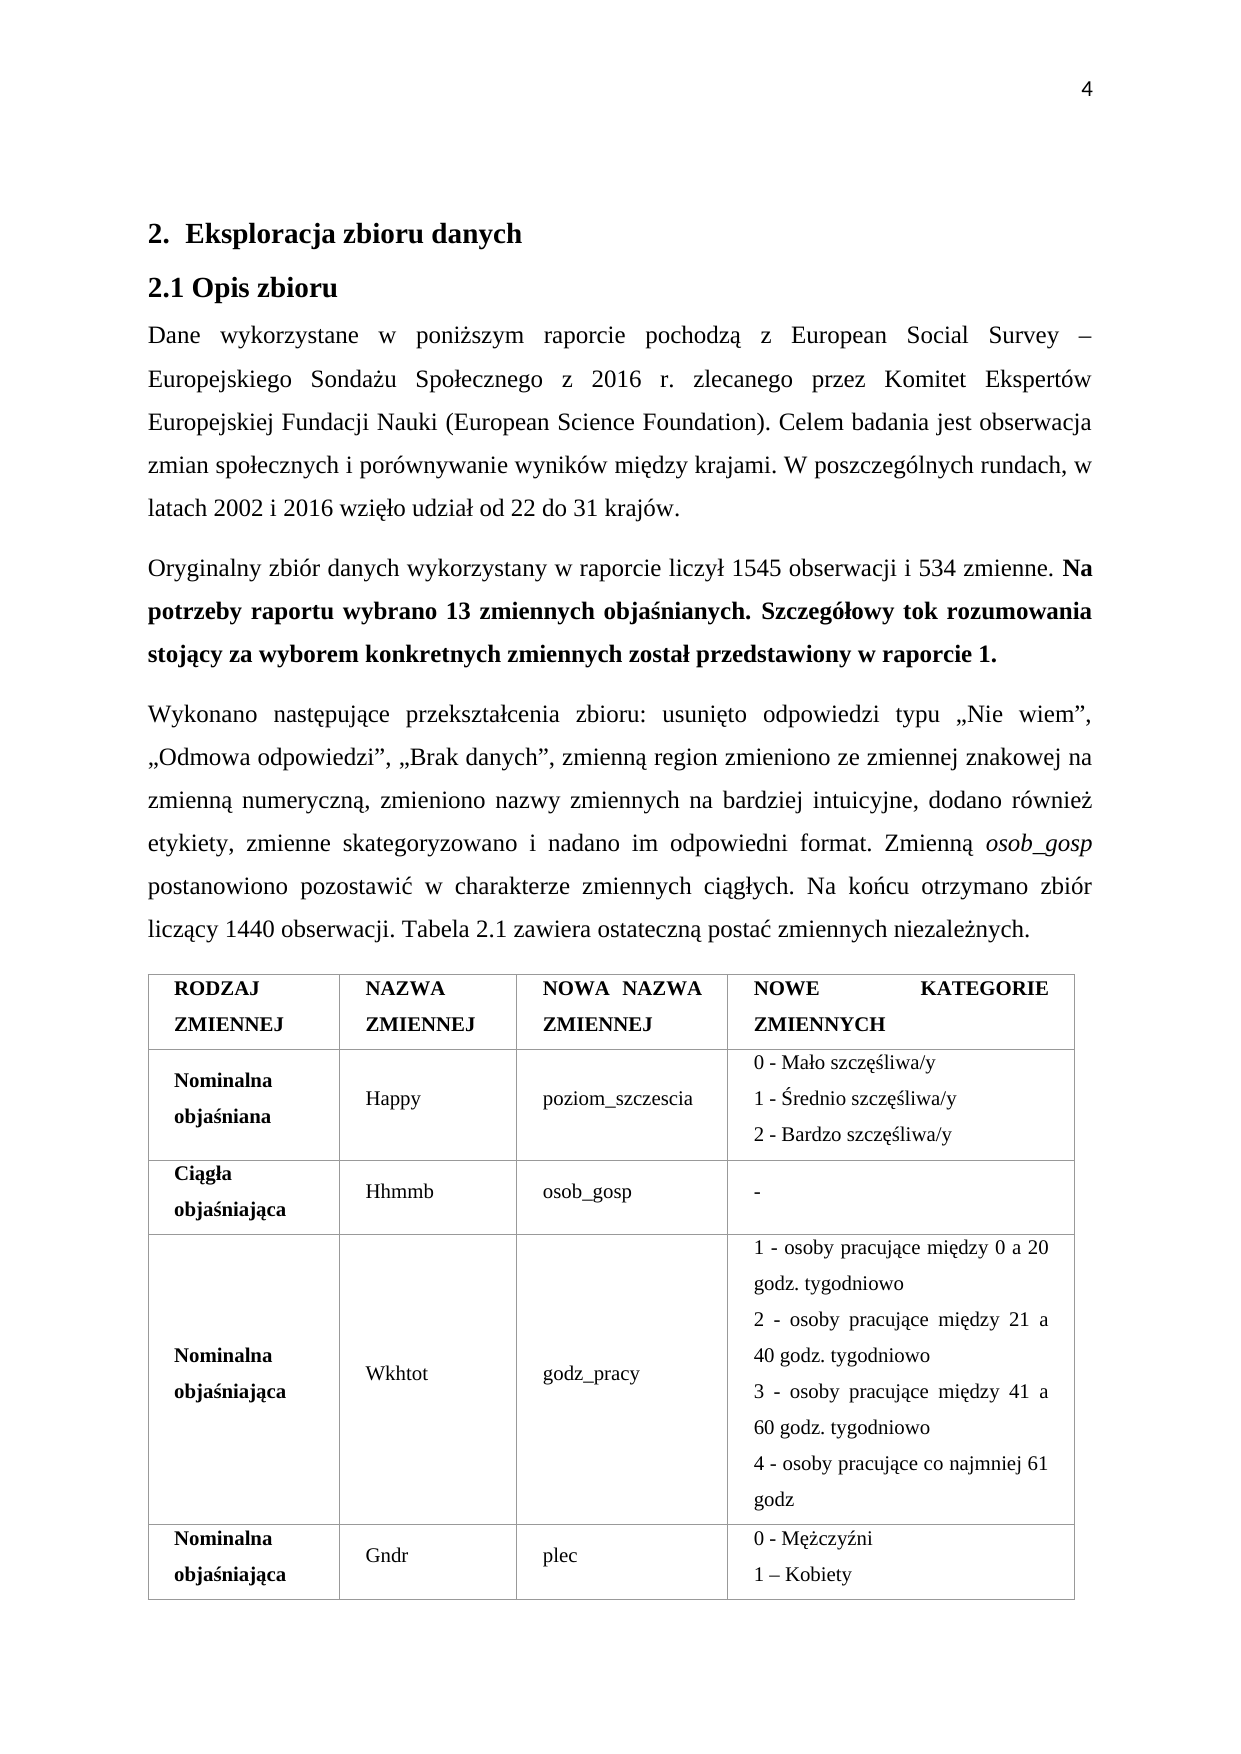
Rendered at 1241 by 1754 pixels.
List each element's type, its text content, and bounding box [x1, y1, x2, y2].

text Dane wykorzystane w poniższym raporcie pochodzą z European Social Survey – Europejskiego Sondażu Społecznego z 2016 r. zlecanego przez Komitet Ekspertów Europejskiej Fundacji Nauki (European Science Foundation). Celem badania jest obserwacja zmian społecznych i porównywanie wyników między krajami. W poszczególnych rundach, w latach 2002 i 2016 wzięło udział od 22 do 31 krajów. [148, 321, 1093, 522]
subtitle 2.1 Opis zbioru [148, 270, 1093, 304]
table_header RODZAJ ZMIENNEJ [149, 975, 339, 1049]
table_header NAZWA ZMIENNEJ [340, 975, 516, 1049]
table_header NOWE KATEGORIE ZMIENNYCH [728, 975, 1074, 1049]
table_cell 0 - Mężczyźni 1 – Kobiety [728, 1525, 1074, 1599]
table_cell 0 - Mało szczęśliwa/y 1 - Średnio szczęśliwa/y 2 - Bardzo szczęśliwa/y [728, 1050, 1074, 1159]
text Oryginalny zbiór danych wykorzystany w raporcie liczył 1545 obserwacji i 534 zmienne. Na potrzeby raportu wybrano 13 zmiennych objaśnianych. Szczegółowy tok rozumowania stojący za wyborem konkretnych zmiennych został przedstawiony w raporcie 1. [148, 553, 1093, 668]
table_cell godz_pracy [517, 1235, 727, 1524]
table_cell 1 - osoby pracujące między 0 a 20 godz. tygodniowo 2 - osoby pracujące między 21 a 40 godz. tygodniowo 3 - osoby pracujące między 41 a 60 godz. tygodniowo 4 - osoby pracujące co najmniej 61 godz [728, 1235, 1074, 1524]
table_cell Nominalna objaśniana [149, 1050, 339, 1159]
table_cell Wkhtot [340, 1235, 516, 1524]
table_cell Gndr [340, 1525, 516, 1599]
table_cell Nominalna objaśniająca [149, 1235, 339, 1524]
table_cell Ciągła objaśniająca [149, 1161, 339, 1234]
text Wykonano następujące przekształcenia zbioru: usunięto odpowiedzi typu „Nie wiem”, „Odmowa odpowiedzi”, „Brak danych”, zmienną region zmieniono ze zmiennej znakowej na zmienną numeryczną, zmieniono nazwy zmiennych na bardziej intuicyjne, dodano również etykiety, zmienne skategoryzowano i nadano im odpowiedni format. Zmienną osob_gosp postanowiono pozostawić w charakterze zmiennych ciągłych. Na końcu otrzymano zbiór liczący 1440 obserwacji. Tabela 2.1 zawiera ostateczną postać zmiennych niezależnych. [148, 699, 1093, 943]
table_cell - [728, 1161, 1074, 1234]
table_cell Hhmmb [340, 1161, 516, 1234]
table_cell plec [517, 1525, 727, 1599]
table_cell Happy [340, 1050, 516, 1159]
table_header NOWA NAZWA ZMIENNEJ [517, 975, 727, 1049]
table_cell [149, 1525, 339, 1599]
subtitle Eksploracja zbioru danych [148, 216, 1093, 249]
table_cell poziom_szczescia [517, 1050, 727, 1159]
table_cell osob_gosp [517, 1161, 727, 1234]
